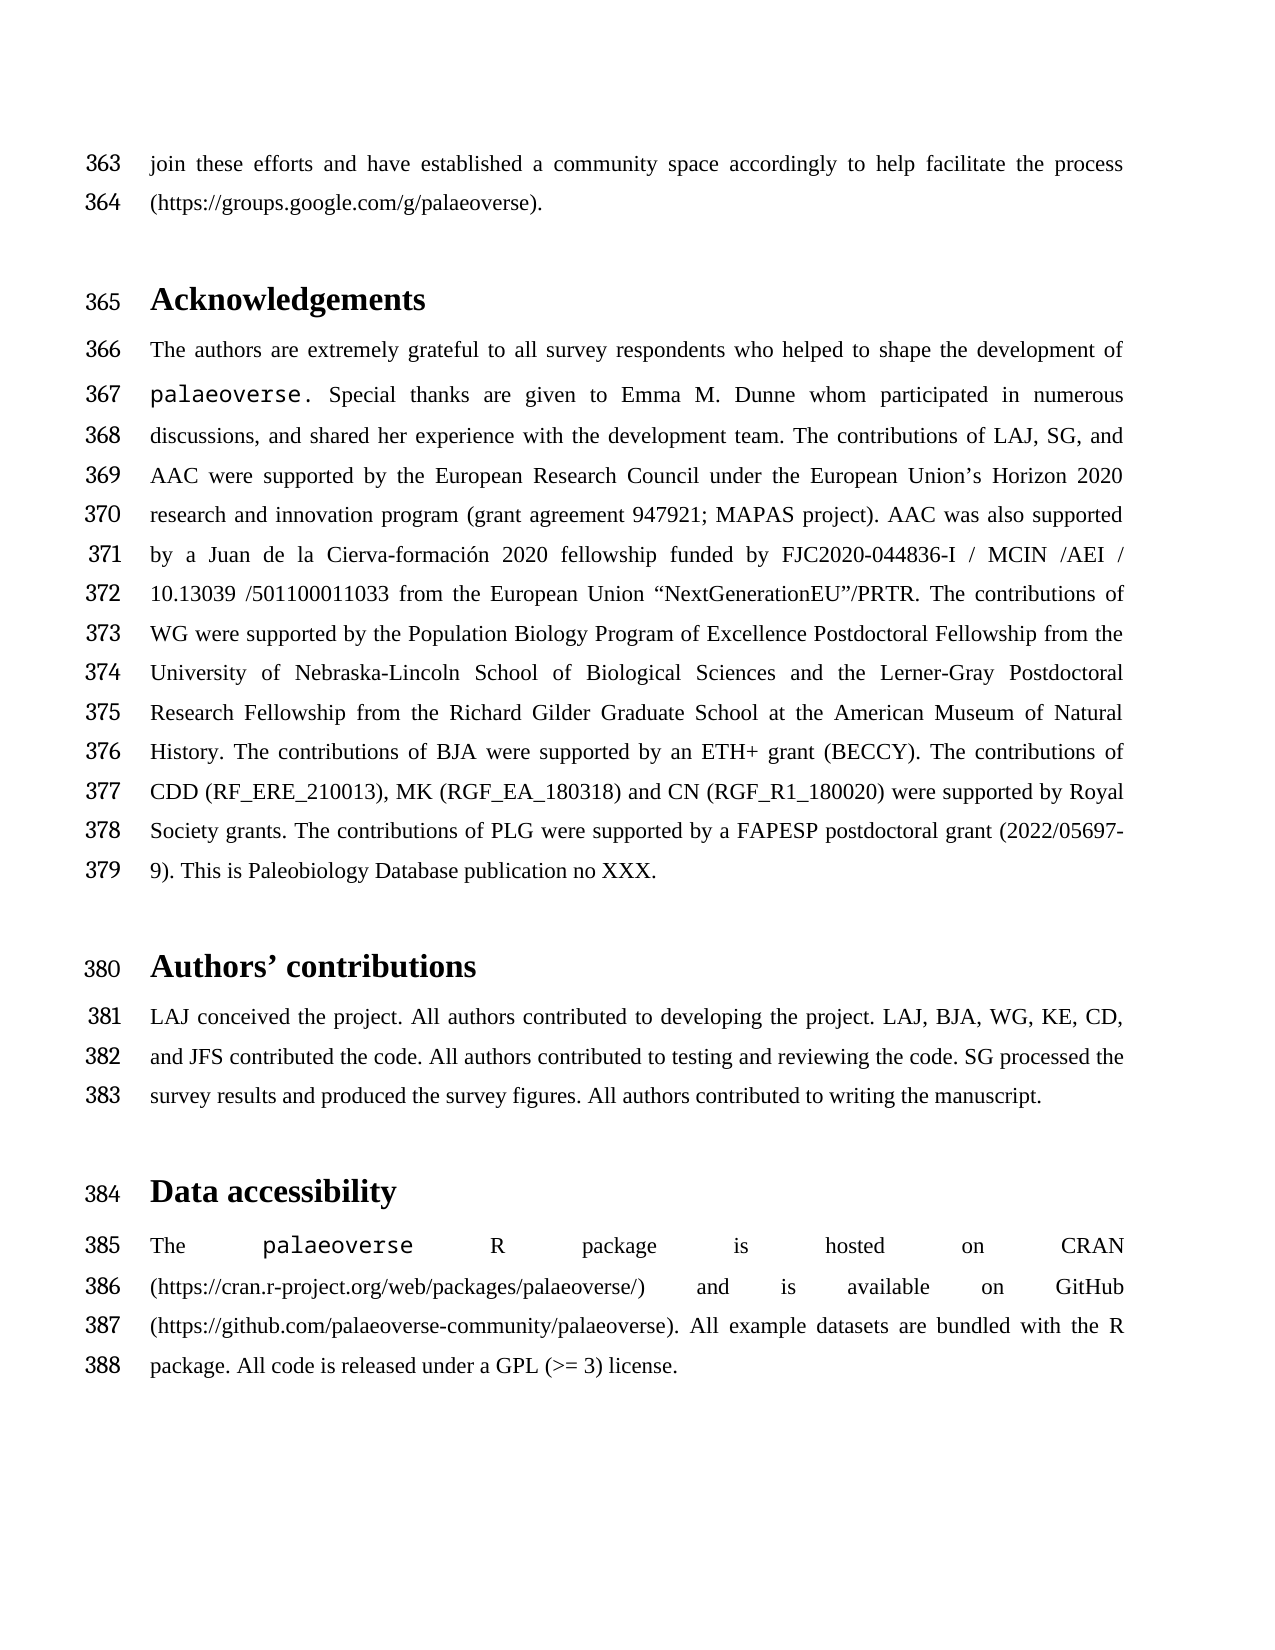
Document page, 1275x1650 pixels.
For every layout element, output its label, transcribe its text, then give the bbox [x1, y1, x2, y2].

subtitle Authors’ contributions [150, 946, 1125, 984]
subtitle Acknowledgements [150, 279, 1125, 317]
text The palaeoverse R package is hosted on CRAN (https://cran.r-project.org/web/packages/palaeoverse/) and is available on GitHub (https://github.com/palaeoverse-community/palaeoverse). All example datasets are bundled with the R package. All code is released under a GPL (>= 3) license. [150, 1229, 1125, 1378]
text The authors are extremely grateful to all survey respondents who helped to shape the development of palaeoverse. Special thanks are given to Emma M. Dunne whom participated in numerous discussions, and shared her experience with the development team. The contributions of LAJ, SG, and AAC were supported by the European Research Council under the European Union’s Horizon 2020 research and innovation program (grant agreement 947921; MAPAS project). AAC was also supported by a Juan de la Cierva-formación 2020 fellowship funded by FJC2020-044836-I / MCIN /AEI / 10.13039 /501100011033 from the European Union “NextGenerationEU”/PRTR. The contributions of WG were supported by the Population Biology Program of Excellence Postdoctoral Fellowship from the University of Nebraska-Lincoln School of Biological Sciences and the Lerner-Gray Postdoctoral Research Fellowship from the Richard Gilder Graduate School at the American Museum of Natural History. The contributions of BJA were supported by an ETH+ grant (BECCY). The contributions of CDD (RF_ERE_210013), MK (RGF_EA_180318) and CN (RGF_R1_180020) were supported by Royal Society grants. The contributions of PLG were supported by a FAPESP postdoctoral grant (2022/05697-9). This is Paleobiology Database publication no XXX. [150, 336, 1125, 883]
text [150, 150, 1125, 216]
subtitle Data accessibility [150, 1172, 1125, 1210]
text LAJ conceived the project. All authors contributed to developing the project. LAJ, BJA, WG, KE, CD, and JFS contributed the code. All authors contributed to testing and reviewing the code. SG processed the survey results and produced the survey figures. All authors contributed to writing the manuscript. [150, 1003, 1125, 1108]
